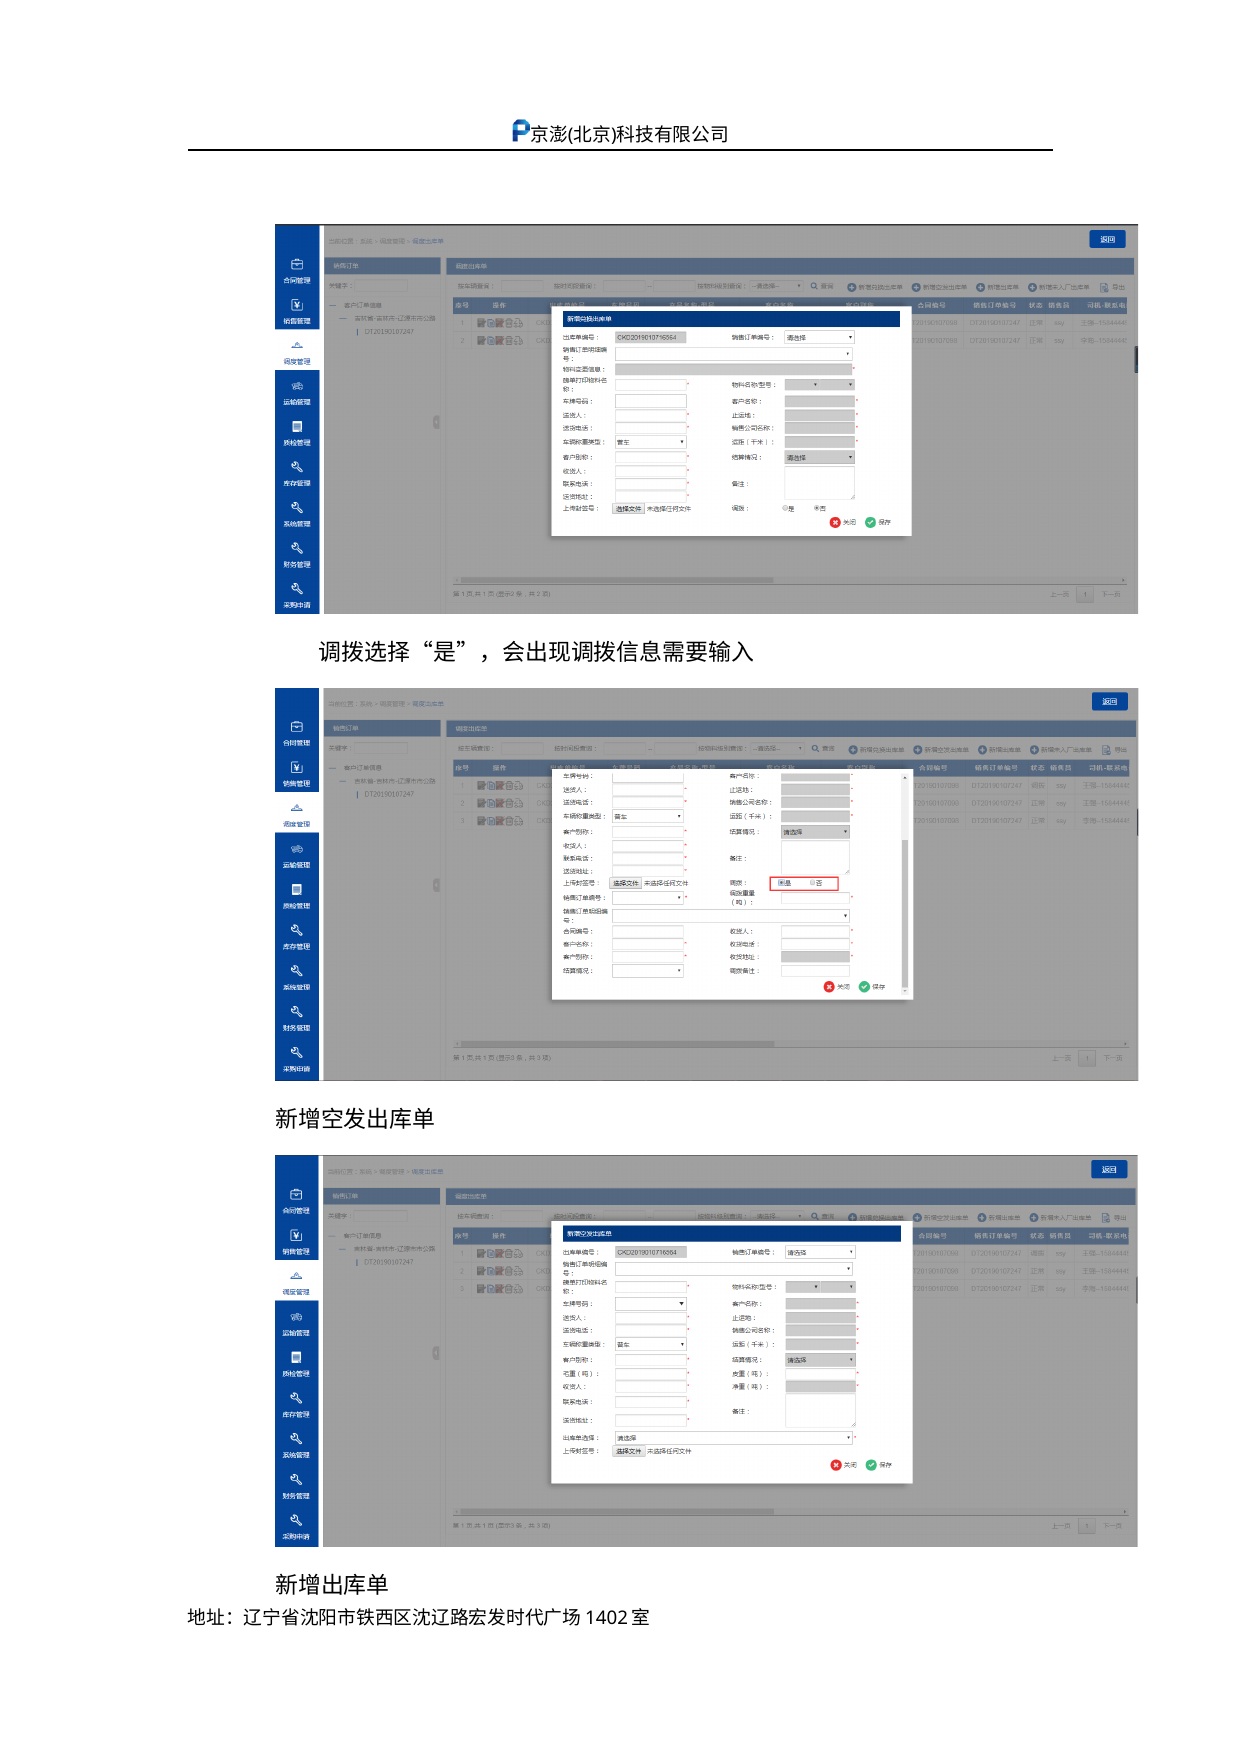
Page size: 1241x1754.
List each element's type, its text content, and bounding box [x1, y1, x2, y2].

list 新增出库单 [275, 1567, 1053, 1600]
picture [275, 1155, 1138, 1547]
picture [275, 688, 1139, 1081]
list 调拨选择“是”，会出现调拨信息需要输入 [275, 634, 1053, 667]
picture [511, 117, 530, 142]
picture [275, 224, 1139, 614]
list 新增空发出库单 [275, 1101, 1053, 1134]
